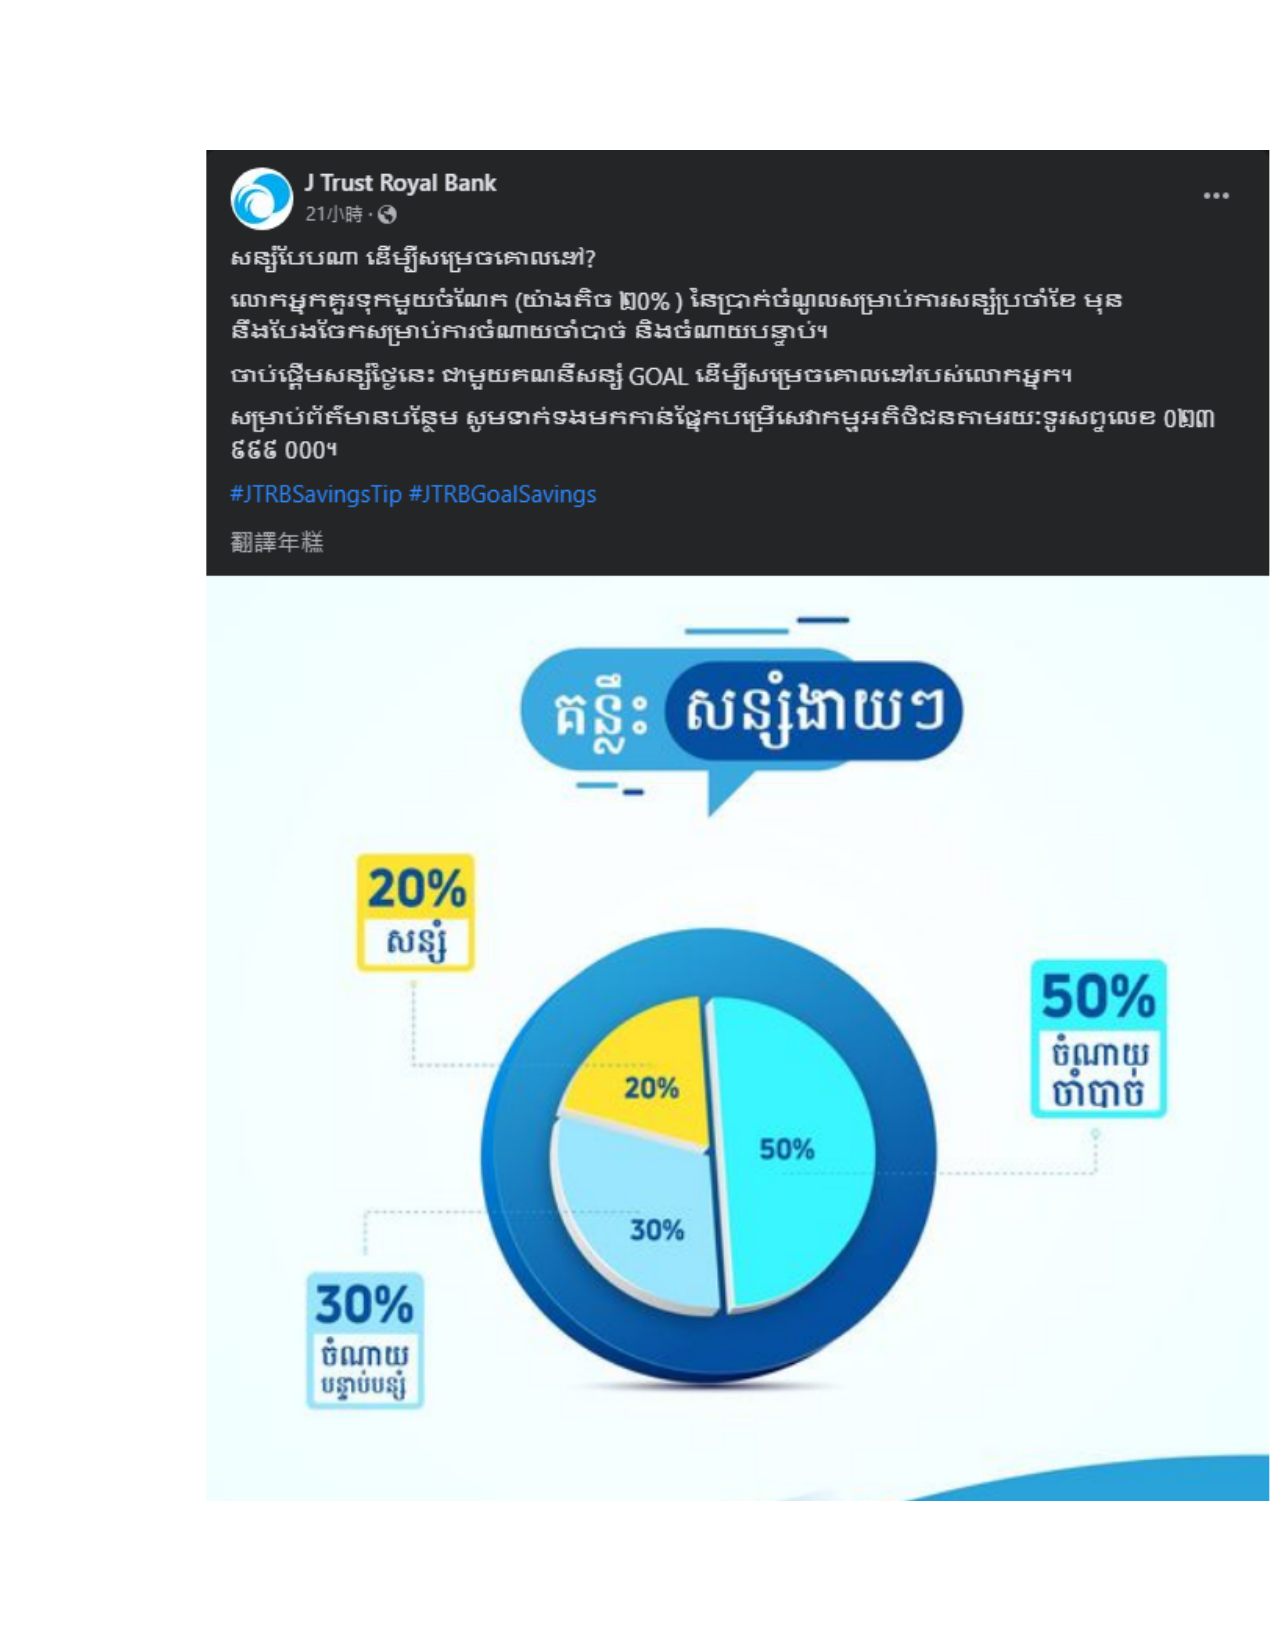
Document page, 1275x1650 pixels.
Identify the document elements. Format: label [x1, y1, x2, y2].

picture [206, 150, 1270, 1501]
